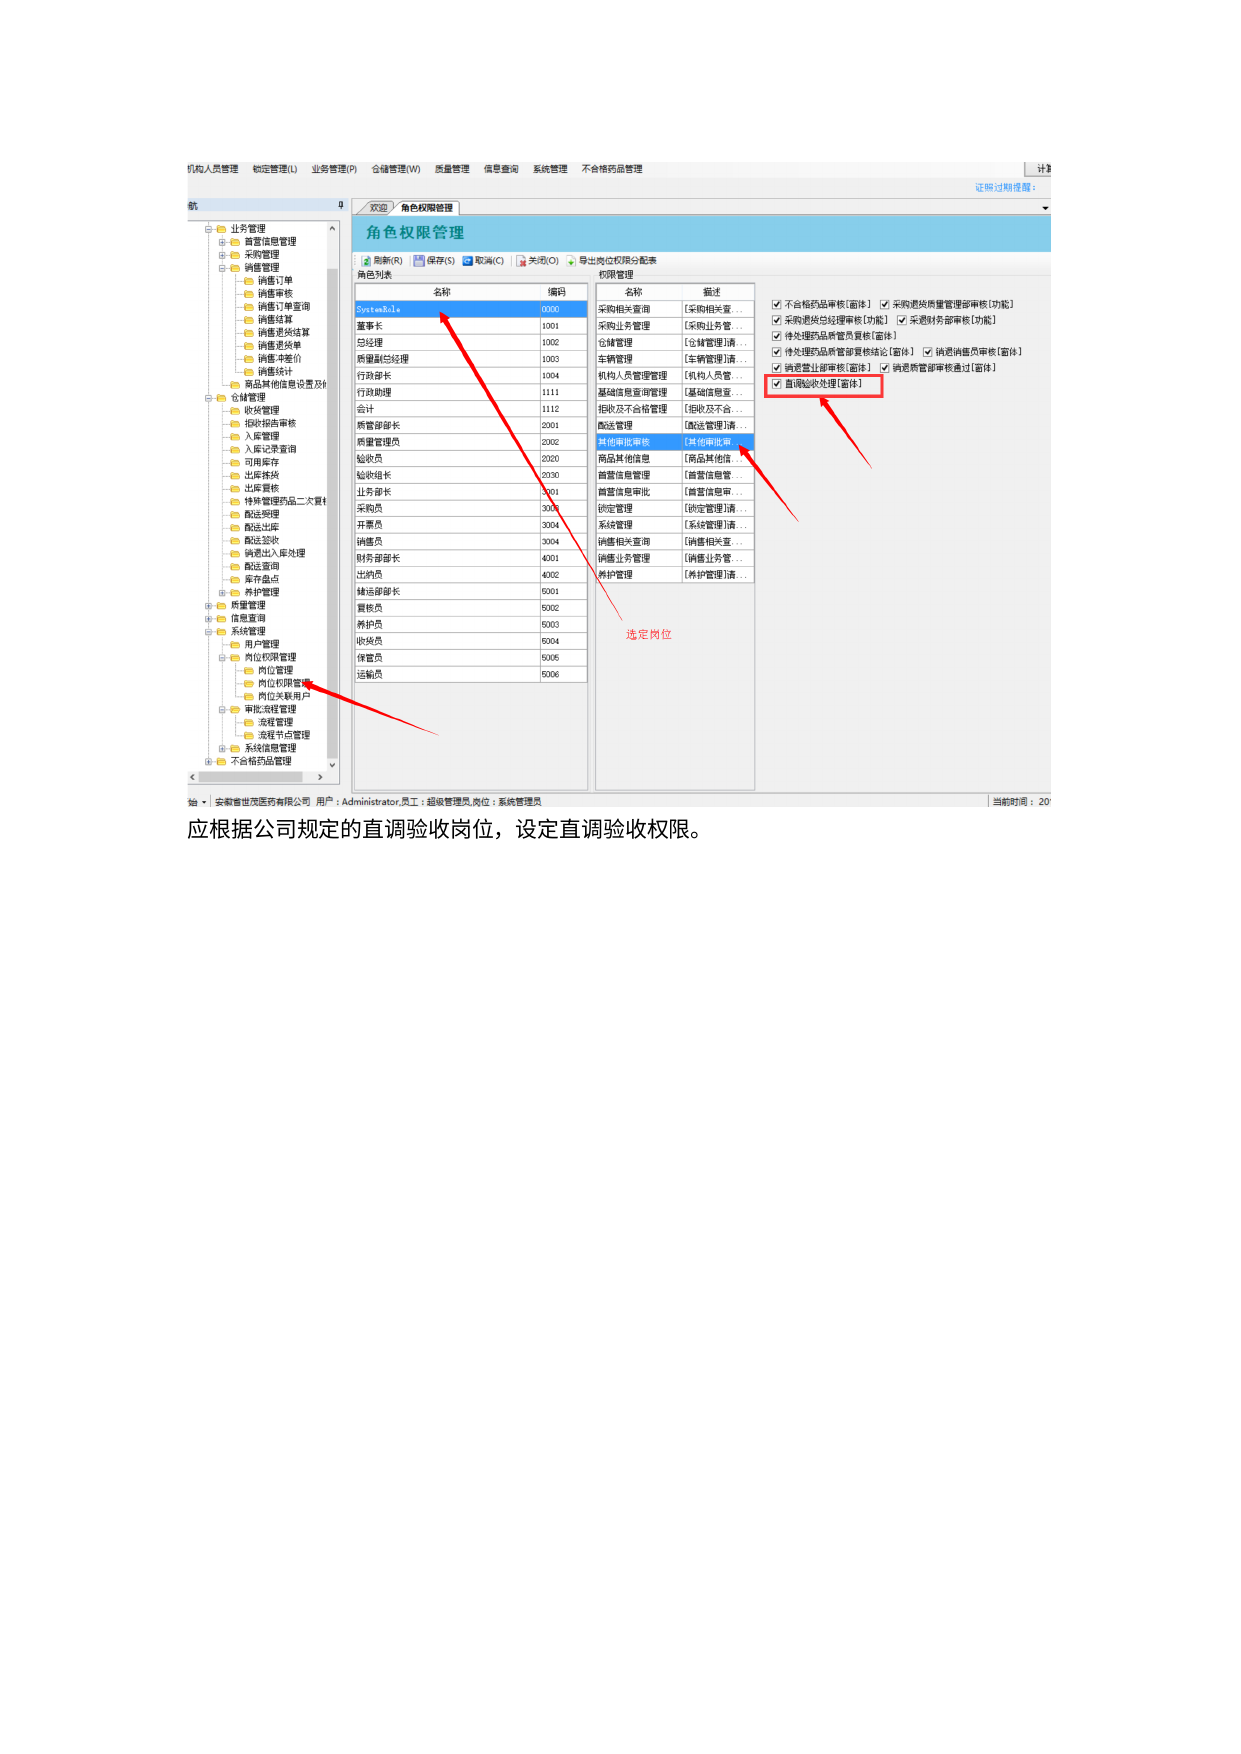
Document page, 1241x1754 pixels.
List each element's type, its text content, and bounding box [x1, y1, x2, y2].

text 应根据公司规定的直调验收岗位，设定直调验收权限。 [187, 812, 1053, 844]
picture [187, 162, 1051, 807]
